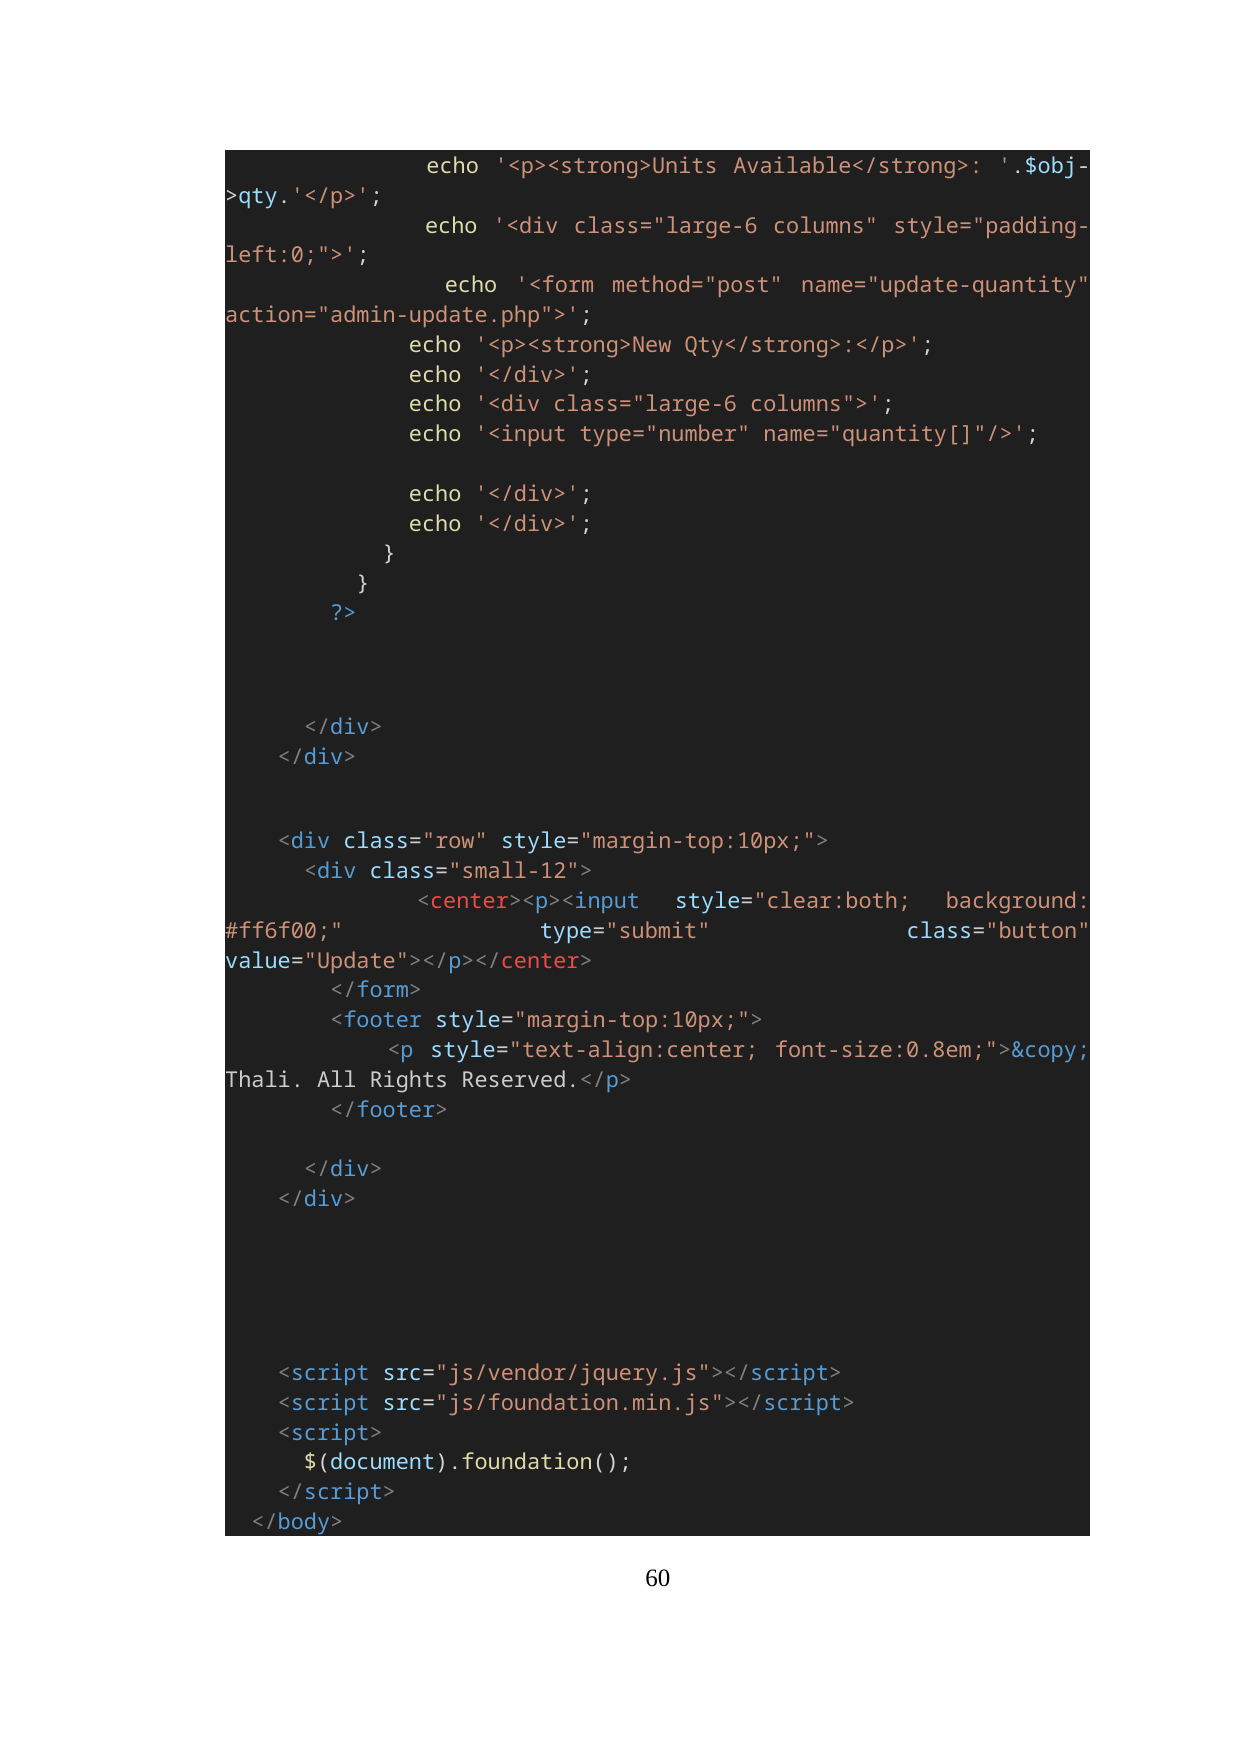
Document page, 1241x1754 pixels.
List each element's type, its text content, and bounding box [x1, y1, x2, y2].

text } [225, 567, 1090, 597]
text <center><p><input style="clear:both; background: #ff6f00;" type="submit" class="button" value="Update"></p></center> [225, 885, 1090, 974]
text <div class="small-12"> [225, 855, 1090, 885]
text </script> [225, 1476, 1090, 1506]
text <script> [225, 1416, 1090, 1446]
text echo '</div>'; [225, 358, 1090, 388]
text echo '<input type="number" name="quantity[]"/>'; [225, 418, 1090, 448]
text ?> [225, 597, 1090, 627]
text <div class="row" style="margin-top:10px;"> [225, 826, 1090, 855]
text } [225, 537, 1090, 567]
text $(document).foundation(); [225, 1446, 1090, 1476]
text echo '<div class="large-6 columns" style="padding-left:0;">'; [225, 209, 1090, 269]
text <p style="text-align:center; font-size:0.8em;">&copy; Thali. All Rights Reserved.</p> [225, 1034, 1090, 1094]
text </div> [225, 711, 1090, 741]
text echo '<div class="large-6 columns">'; [225, 388, 1090, 418]
text </form> [225, 974, 1090, 1004]
text </div> [225, 1183, 1090, 1213]
text </body> [225, 1506, 1090, 1536]
text <script src="js/vendor/jquery.js"></script> [225, 1357, 1090, 1387]
text <footer style="margin-top:10px;"> [225, 1004, 1090, 1034]
text </div> [225, 741, 1090, 771]
text echo '<form method="post" name="update-quantity" action="admin-update.php">'; [225, 269, 1090, 329]
text </footer> [225, 1094, 1090, 1123]
text echo '</div>'; [225, 507, 1090, 537]
text echo '</div>'; [225, 478, 1090, 507]
text <script src="js/foundation.min.js"></script> [225, 1387, 1090, 1416]
text echo '<p><strong>Units Available</strong>: '.$obj->qty.'</p>'; [225, 150, 1090, 209]
text echo '<p><strong>New Qty</strong>:</p>'; [225, 329, 1090, 358]
text </div> [225, 1153, 1090, 1183]
